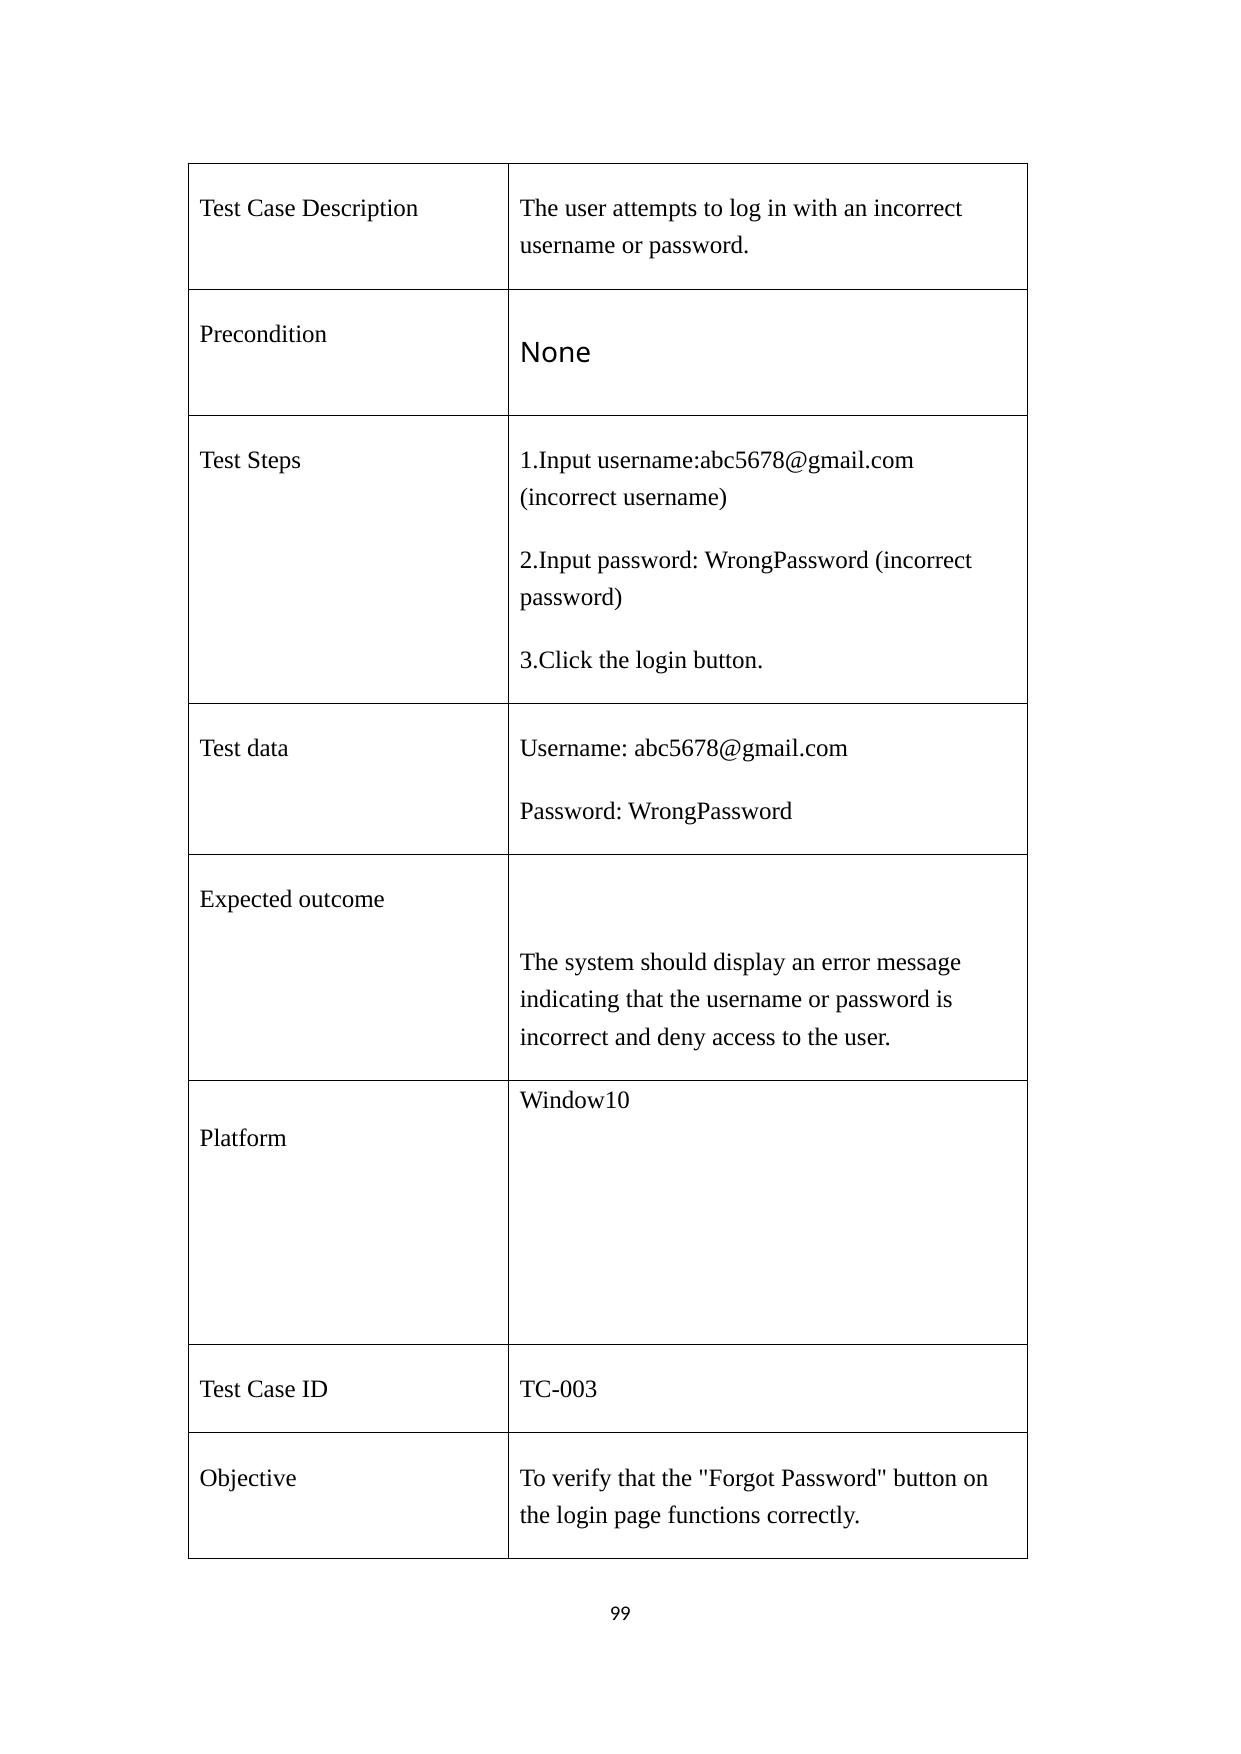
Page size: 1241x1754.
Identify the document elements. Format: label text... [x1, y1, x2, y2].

table_cell The user attempts to log in with an incorrect username or password. [509, 164, 1027, 288]
table_cell Username: abc5678@gmail.com Password: WrongPassword [509, 704, 1027, 854]
table_cell The system should display an error message indicating that the username or password is incorrect and deny access to the user. [509, 855, 1027, 1080]
table_cell None [509, 290, 1027, 414]
table_cell Window10 [509, 1081, 1027, 1344]
table_cell Test Case ID [189, 1345, 508, 1432]
table_cell Platform [189, 1081, 508, 1344]
table_cell Expected outcome [189, 855, 508, 1080]
table_cell TC-003 [509, 1345, 1027, 1432]
table_cell Objective [189, 1433, 508, 1558]
table_cell To verify that the "Forgot Password" button on the login page functions correctly. [509, 1433, 1027, 1558]
table_cell Test Steps [189, 416, 508, 703]
table_cell Test data [189, 704, 508, 854]
table_cell Test Case Description [189, 164, 508, 288]
table_cell Precondition [189, 290, 508, 414]
table_cell 1.Input username:abc5678@gmail.com (incorrect username) 2.Input password: WrongPassword (incorrect password) 3.Click the login button. [509, 416, 1027, 703]
